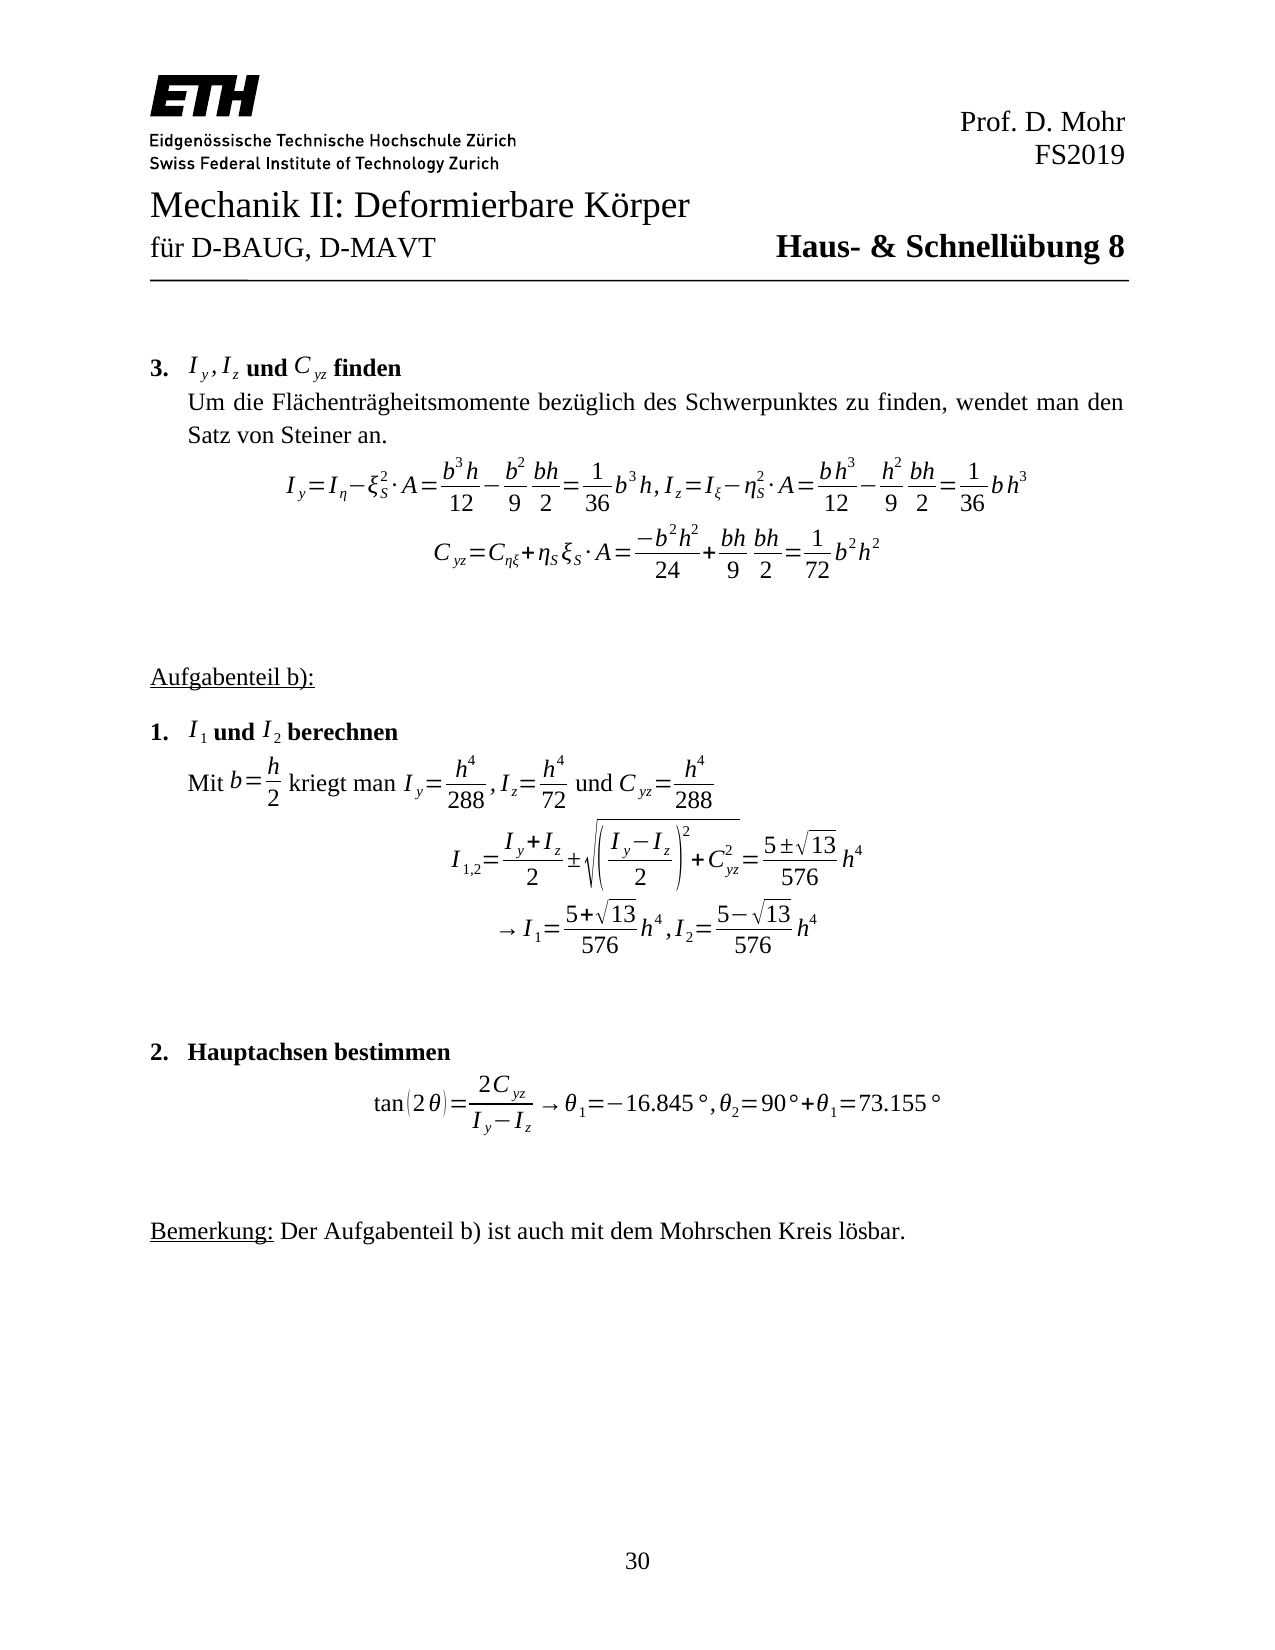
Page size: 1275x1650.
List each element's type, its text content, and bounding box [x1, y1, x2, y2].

list Um die Flächenträgheitsmomente bezüglich des Schwerpunktes zu finden, wendet man den Satz von Steiner an. [187, 387, 1125, 449]
text Bemerkung: Der Aufgabenteil b) ist auch mit dem Mohrschen Kreis lösbar. [150, 1216, 1125, 1244]
list und finden [150, 352, 1125, 383]
list Hauptachsen bestimmen [150, 1037, 1125, 1066]
list Mit kriegt man und [187, 751, 1125, 813]
list und berechnen [150, 715, 1125, 747]
text Aufgabenteil b): [150, 662, 1125, 690]
